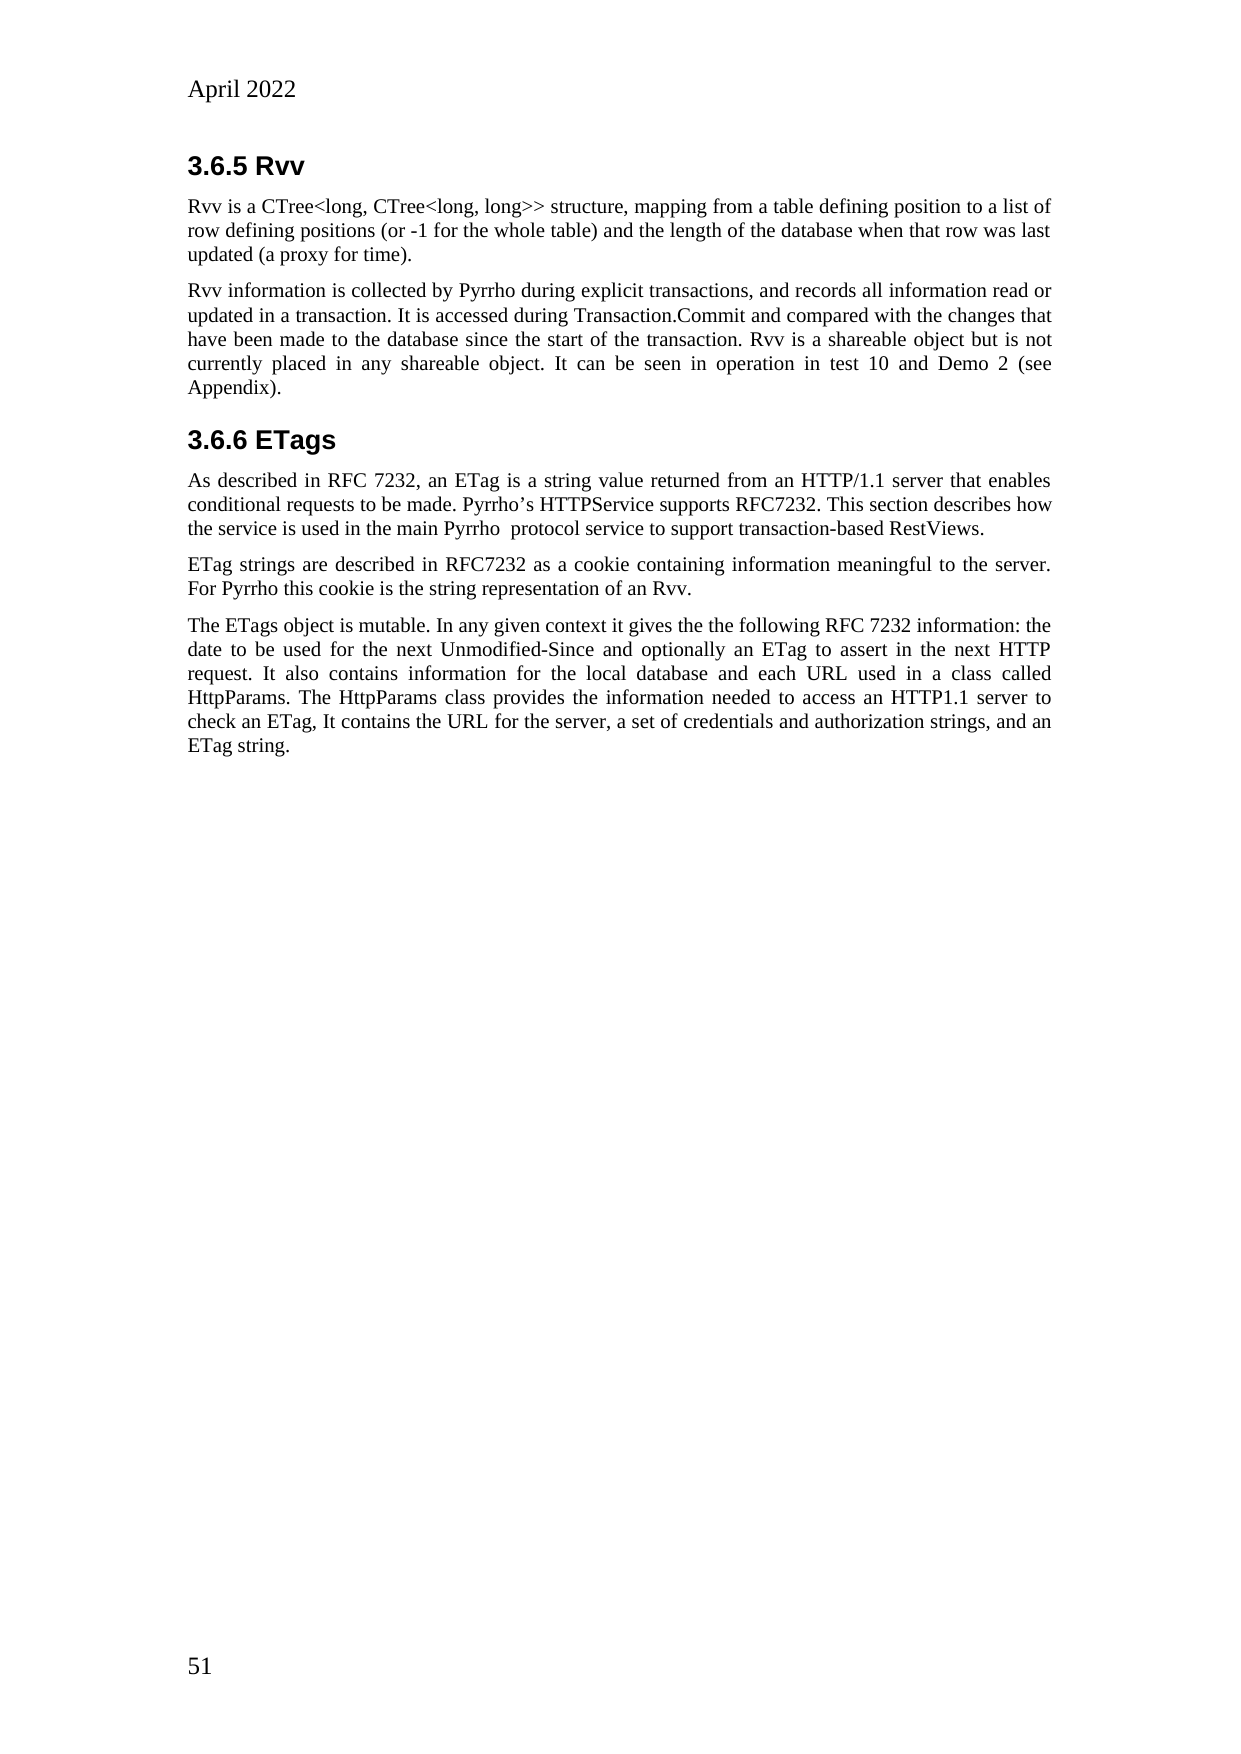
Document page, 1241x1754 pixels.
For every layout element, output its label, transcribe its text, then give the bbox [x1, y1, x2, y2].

text ETag strings are described in RFC7232 as a cookie containing information meaningful to the server. For Pyrrho this cookie is the string representation of an Rvv. [187, 552, 1053, 600]
text Rvv information is collected by Pyrrho during explicit transactions, and records all information read or updated in a transaction. It is accessed during Transaction.Commit and compared with the changes that have been made to the database since the start of the transaction. Rvv is a shareable object but is not currently placed in any shareable object. It can be seen in operation in test 10 and Demo 2 (see Appendix). [187, 278, 1053, 399]
subtitle 3.6.6 ETags [187, 424, 1053, 455]
subtitle 3.6.5 Rvv [187, 150, 1053, 181]
text As described in RFC 7232, an ETag is a string value returned from an HTTP/1.1 server that enables conditional requests to be made. Pyrrho’s HTTPService supports RFC7232. This section describes how the service is used in the main Pyrrho protocol service to support transaction-based RestViews. [187, 467, 1053, 540]
text The ETags object is mutable. In any given context it gives the the following RFC 7232 information: the date to be used for the next Unmodified-Since and optionally an ETag to assert in the next HTTP request. It also contains information for the local database and each URL used in a class called HttpParams. The HttpParams class provides the information needed to access an HTTP1.1 server to check an ETag, It contains the URL for the server, a set of credentials and authorization strings, and an ETag string. [187, 613, 1053, 757]
text Rvv is a CTree<long, CTree<long, long>> structure, mapping from a table defining position to a list of row defining positions (or -1 for the whole table) and the length of the database when that row was last updated (a proxy for time). [187, 194, 1053, 266]
